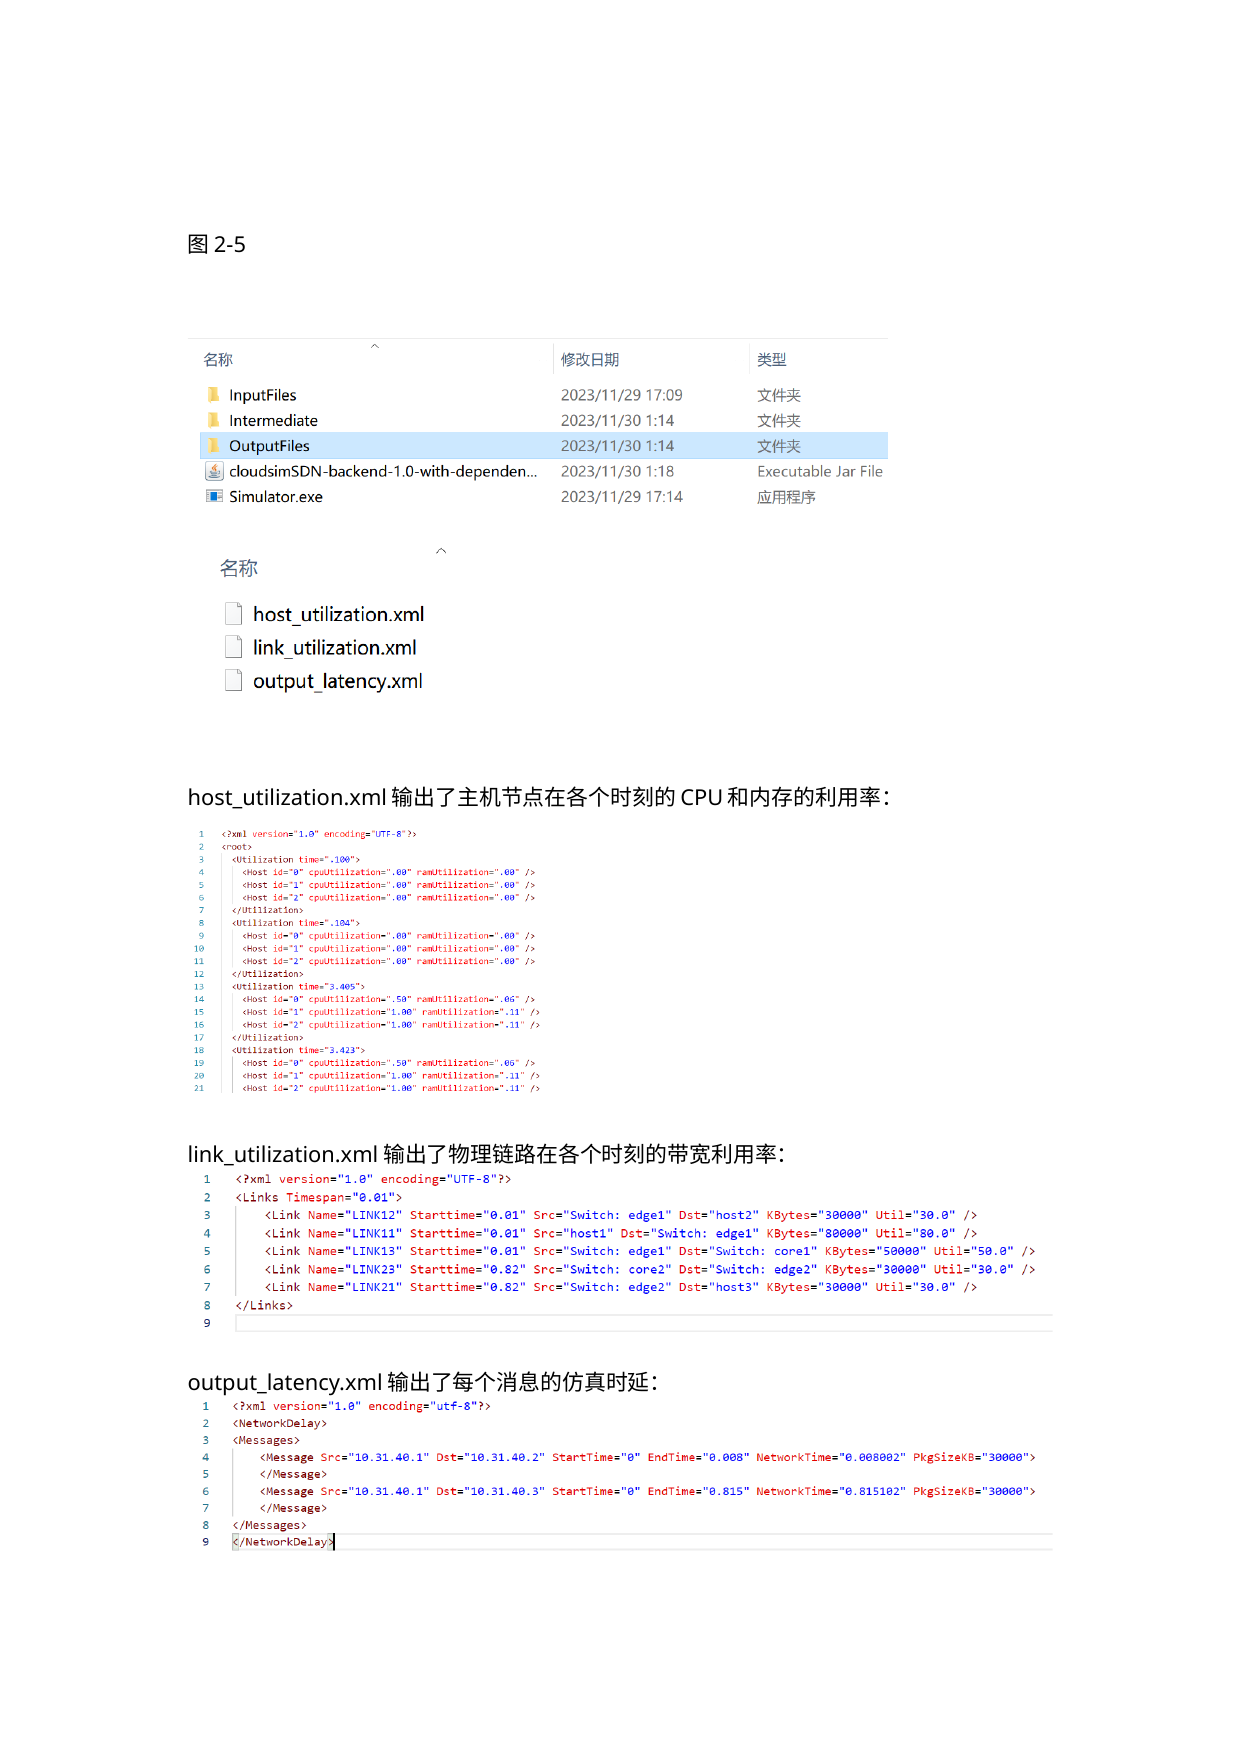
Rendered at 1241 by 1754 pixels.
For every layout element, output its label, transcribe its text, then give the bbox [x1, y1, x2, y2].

text 图2-5 [187, 227, 1053, 259]
text output_latency.xml输出了每个消息的仿真时延： [187, 1364, 1053, 1397]
picture [187, 1169, 1053, 1337]
text host_utilization.xml输出了主机节点在各个时刻的CPU和内存的利用率： [187, 779, 1053, 812]
picture [193, 547, 579, 711]
picture [187, 334, 888, 520]
picture [187, 826, 700, 1093]
text link_utilization.xml输出了物理链路在各个时刻的带宽利用率： [187, 1137, 1053, 1169]
picture [187, 1397, 1053, 1568]
